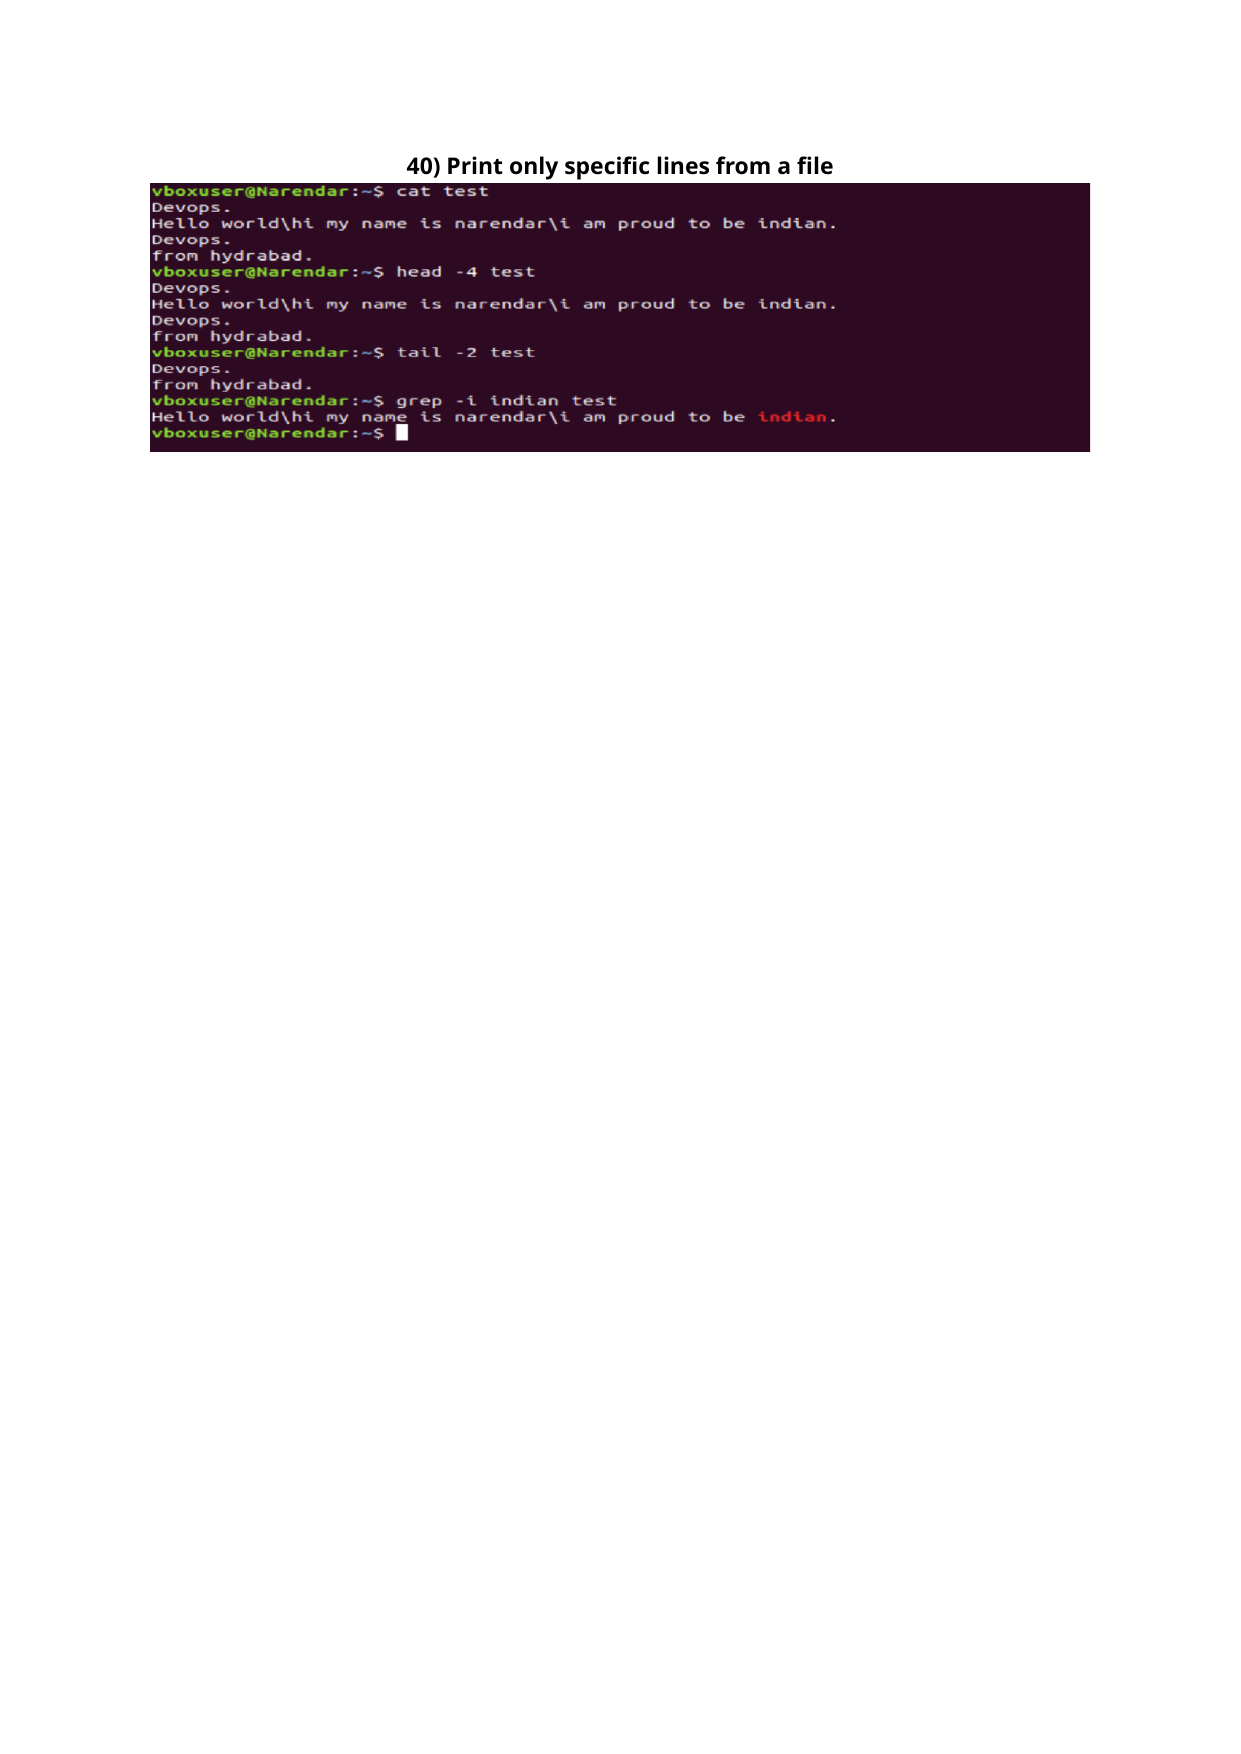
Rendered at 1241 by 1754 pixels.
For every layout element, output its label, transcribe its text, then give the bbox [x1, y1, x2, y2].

picture [150, 183, 1091, 452]
text 40) Print only specific lines from a file [150, 150, 1090, 183]
